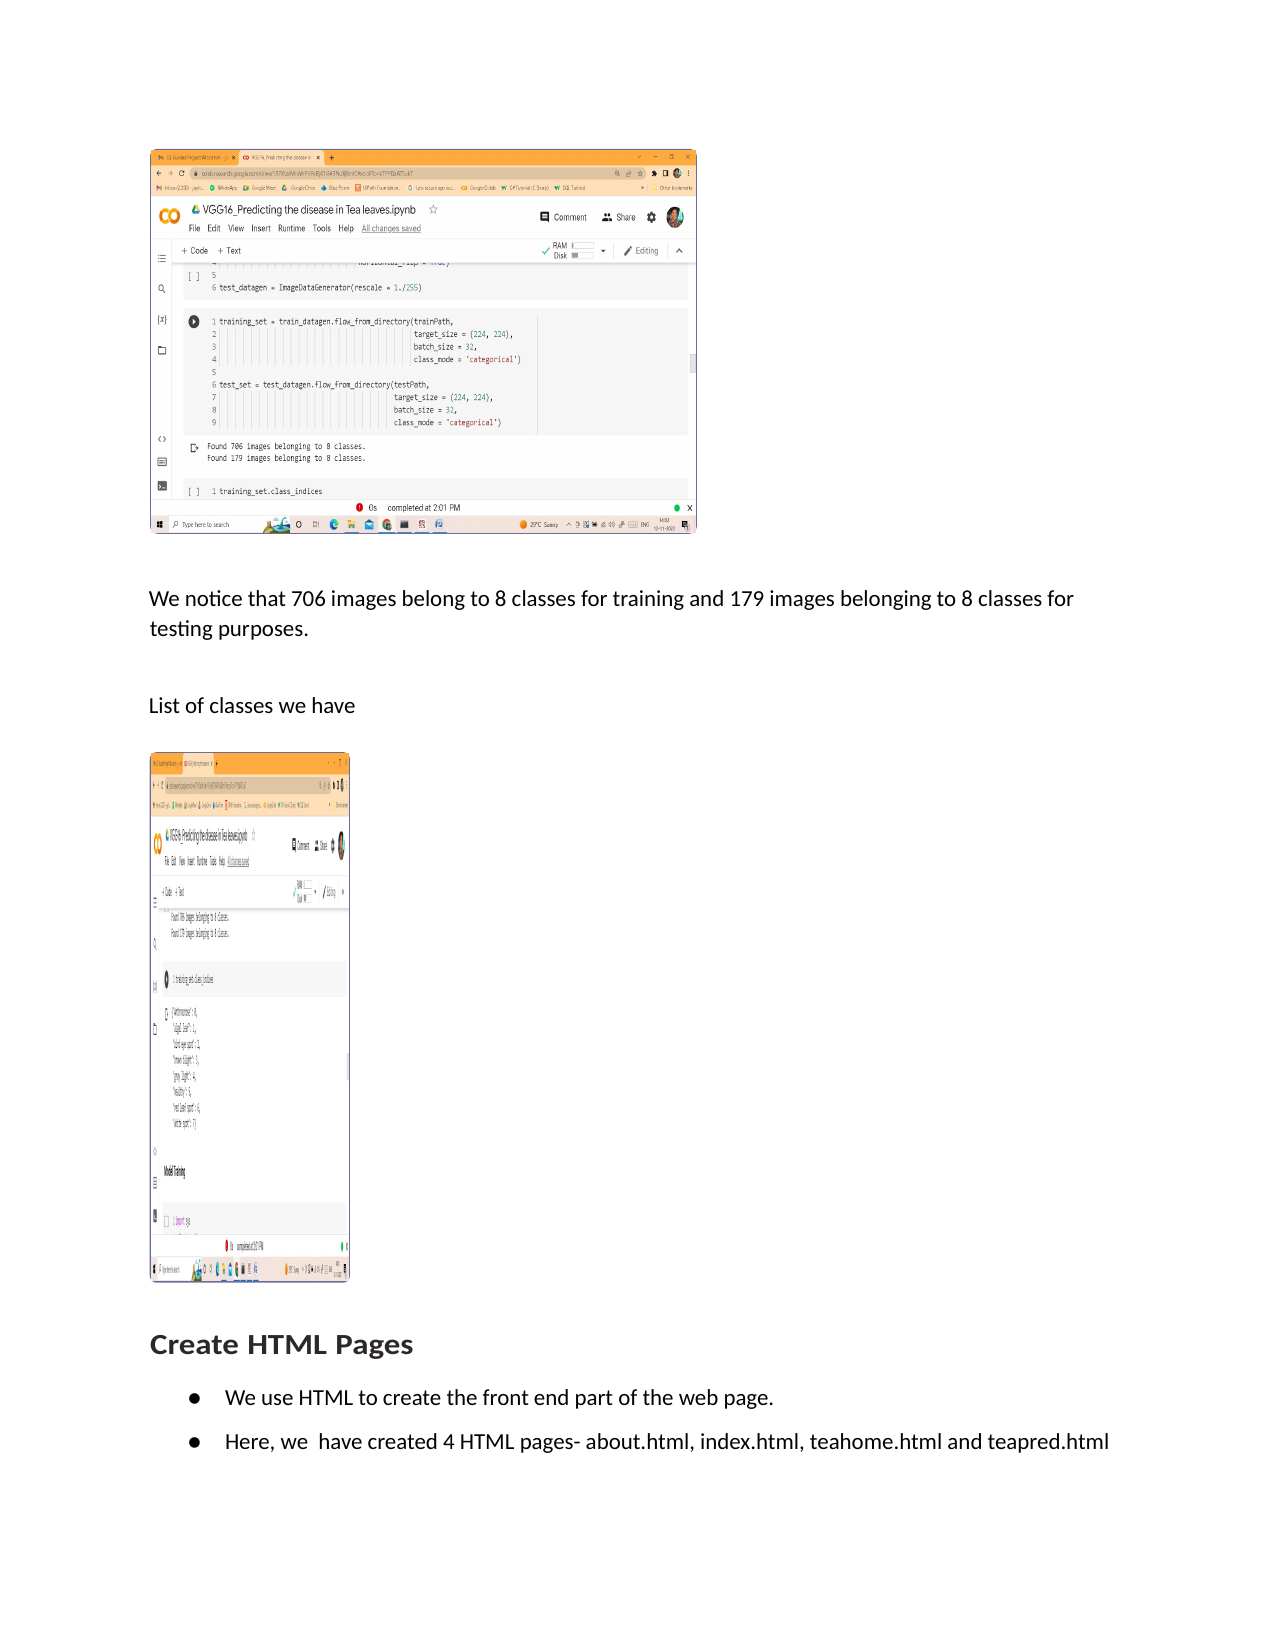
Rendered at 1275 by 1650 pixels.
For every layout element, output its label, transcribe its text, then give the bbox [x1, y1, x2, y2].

picture [151, 753, 349, 1281]
picture [151, 150, 696, 533]
list We use HTML to create the front end part of the web page. [187, 1383, 1126, 1411]
text List of classes we have [148, 691, 1126, 719]
text We notice that 706 images belong to 8 classes for training and 179 images belonging to 8 classes for testing purposes. [148, 584, 1126, 642]
list Here, we have created 4 HTML pages- about.html, index.html, teahome.html and teapred.html [187, 1427, 1126, 1455]
